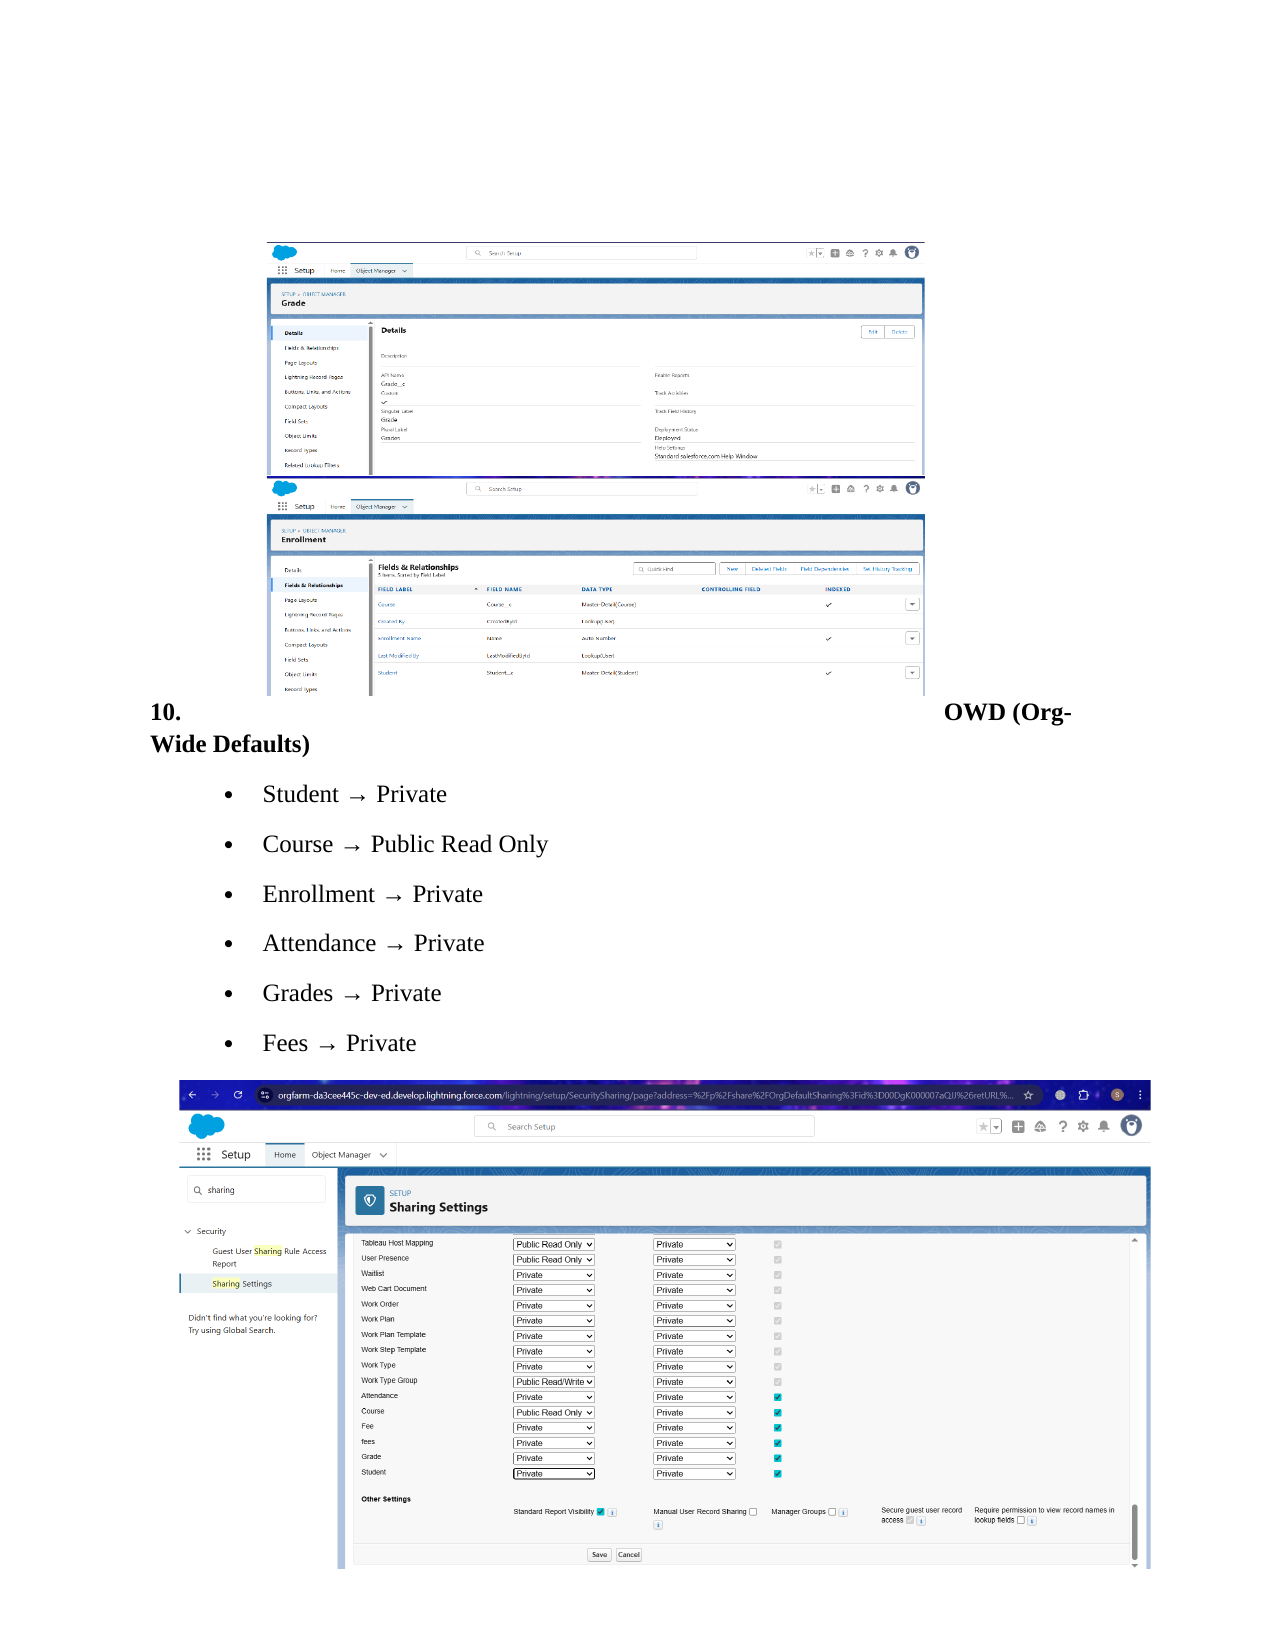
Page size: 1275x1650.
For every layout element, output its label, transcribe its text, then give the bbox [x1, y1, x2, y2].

list Fees → Private [225, 1028, 1125, 1056]
list Student → Private [225, 779, 1125, 808]
list Grades → Private [225, 978, 1125, 1007]
picture [265, 242, 925, 474]
list Enrollment → Private [225, 879, 1125, 907]
picture [265, 476, 924, 696]
text 10. OWD (Org-Wide Defaults) [150, 697, 1125, 758]
list Attendance → Private [225, 928, 1125, 957]
list Course → Public Read Only [225, 829, 1125, 858]
picture [178, 1080, 1150, 1568]
